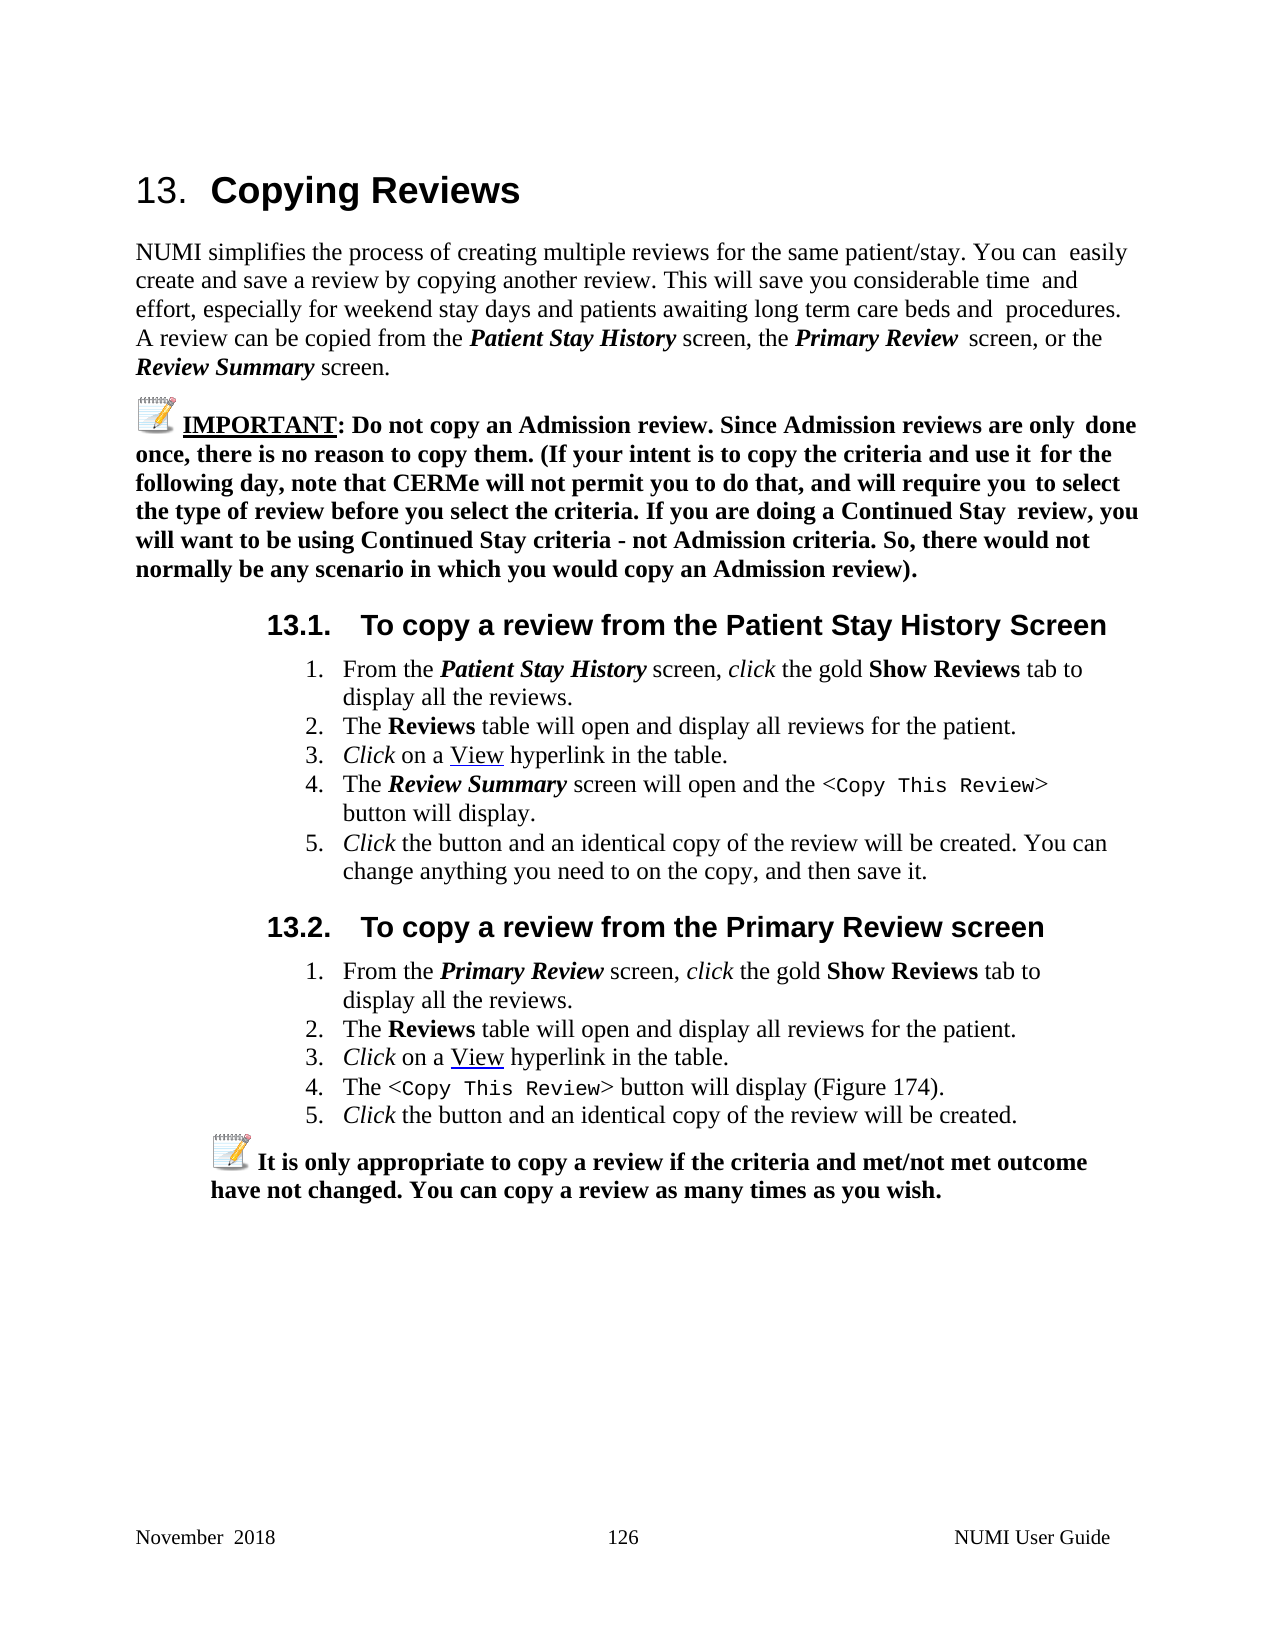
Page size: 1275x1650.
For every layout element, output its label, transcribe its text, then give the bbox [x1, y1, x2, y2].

subtitle To copy a review from the Patient Stay History Screen [267, 608, 1139, 641]
list Click on a View hyperlink in the table. [305, 1042, 1139, 1071]
list Click on a View hyperlink in the table. [305, 740, 1139, 769]
list The <Copy This Review> button will display (Figure 174). [305, 1072, 1139, 1101]
list The Reviews table will open and display all reviews for the patient. [305, 1014, 1139, 1042]
subtitle To copy a review from the Primary Review screen [267, 910, 1139, 944]
list From the Primary Review screen, click the gold Show Reviews tab to display all the reviews. [305, 956, 1053, 1014]
list From the Patient Stay History screen, click the gold Show Reviews tab to display all the reviews. [305, 654, 1095, 711]
list Click the button and an identical copy of the review will be created. [305, 1101, 1139, 1129]
text It is only appropriate to copy a review if the criteria and met/not met outcome have not changed. You can copy a review as many times as you wish. [210, 1129, 1139, 1204]
picture [210, 1129, 252, 1171]
text NUMI simplifies the process of creating multiple reviews for the same patient/stay. You can easily create and save a review by copying another review. This will save you considerable time and effort, especially for weekend stay days and patients awaiting long term care beds and procedures. A review can be copied from the Patient Stay History screen, the Primary Review screen, or the Review Summary screen. [135, 237, 1128, 380]
list The Reviews table will open and display all reviews for the patient. [305, 711, 1139, 740]
subtitle Copying Reviews [135, 169, 1139, 212]
list Click the button and an identical copy of the review will be created. You can change anything you need to on the copy, and then save it. [305, 828, 1121, 885]
text IMPORTANT: Do not copy an Admission review. Since Admission reviews are only done once, there is no reason to copy them. (If your intent is to copy the criteria and use it for the following day, note that CERMe will not permit you to do that, and will require you to select the type of review before you select the criteria. If you are doing a Continued Stay review, you will want to be using Continued Stay criteria - not Admission criteria. So, there would not normally be any scenario in which you would copy an Admission review). [135, 393, 1139, 583]
picture [135, 392, 177, 434]
list The Review Summary screen will open and the <Copy This Review> button will display. [305, 770, 1062, 828]
